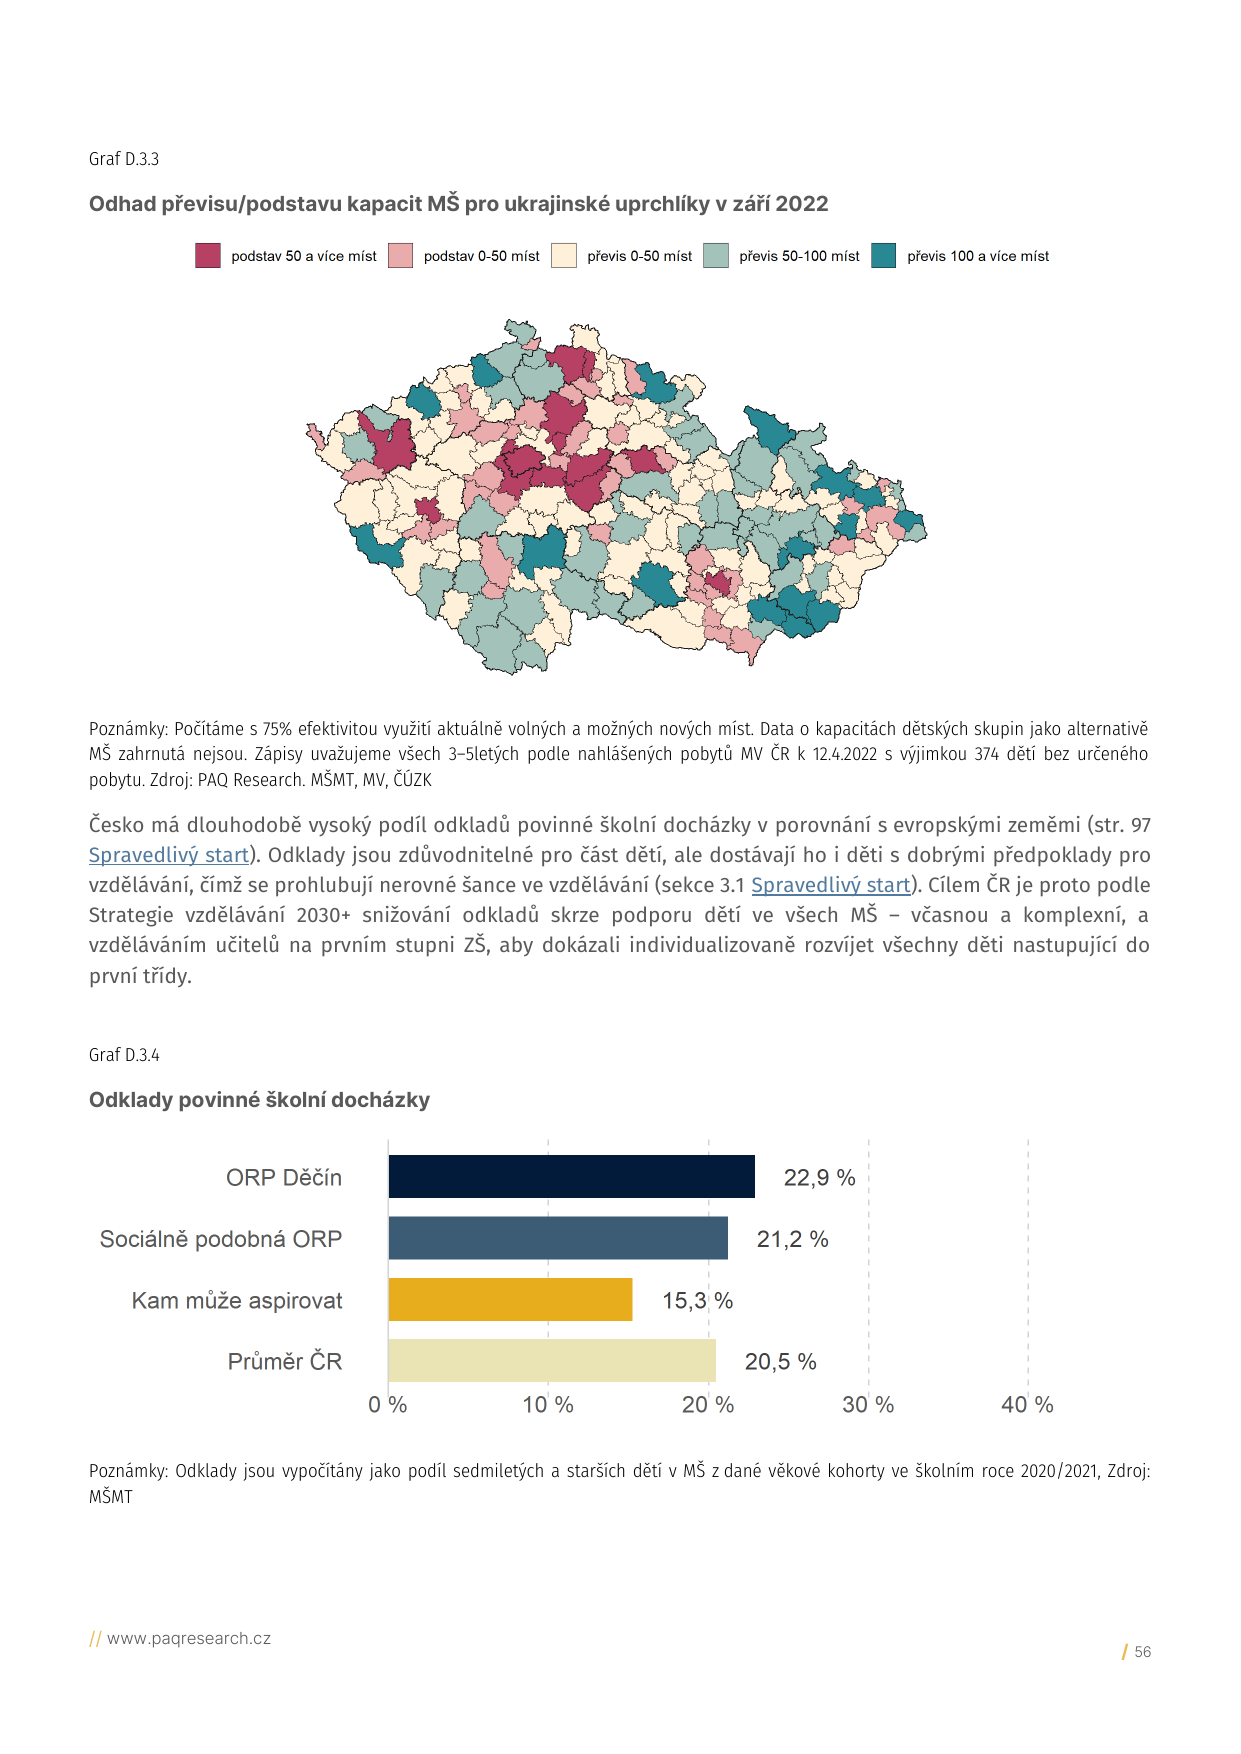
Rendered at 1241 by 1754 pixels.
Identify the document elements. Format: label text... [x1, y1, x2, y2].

text Graf D.3.3 [89, 148, 1152, 170]
text Graf D.3.4 [89, 1044, 1152, 1066]
text Česko má dlouhodobě vysoký podíl odkladů povinné školní docházky v porovnání s evropskými zeměmi (str. 97 Spravedlivý start). Odklady jsou zdůvodnitelné pro část dětí, ale dostávají ho i děti s dobrými předpoklady pro vzdělávání, čímž se prohlubují nerovné šance ve vzdělávání (sekce 3.1 Spravedlivý start). Cílem ČR je proto podle Strategie vzdělávání 2030+ snižování odkladů skrze podporu dětí ve všech MŠ – včasnou a komplexní, a vzděláváním učitelů na prvním stupni ZŠ, aby dokázali individualizovaně rozvíjet všechny děti nastupující do první třídy. [89, 807, 1152, 989]
picture [88, 1112, 1139, 1444]
text Poznámky: Počítáme s 75% efektivitou využití aktuálně volných a možných nových míst. Data o kapacitách dětských skupin jako alternativě MŠ zahrnutá nejsou. Zápisy uvažujeme všech 3–5letých podle nahlášených pobytů MV ČR k 12.4.2022 s výjimkou 374 dětí bez určeného pobytu. Zdroj: PAQ Research. MŠMT, MV, ČÚZK [89, 717, 1152, 792]
picture [88, 216, 1139, 701]
text Odhad převisu/podstavu kapacit MŠ pro ukrajinské uprchlíky v září 2022 [89, 186, 1152, 216]
text Odklady povinné školní docházky [89, 1082, 1152, 1112]
text Poznámky: Odklady jsou vypočítány jako podíl sedmiletých a starších dětí v MŠ z dané věkové kohorty ve školním roce 2020/2021, Zdroj: MŠMT [89, 1460, 1152, 1509]
